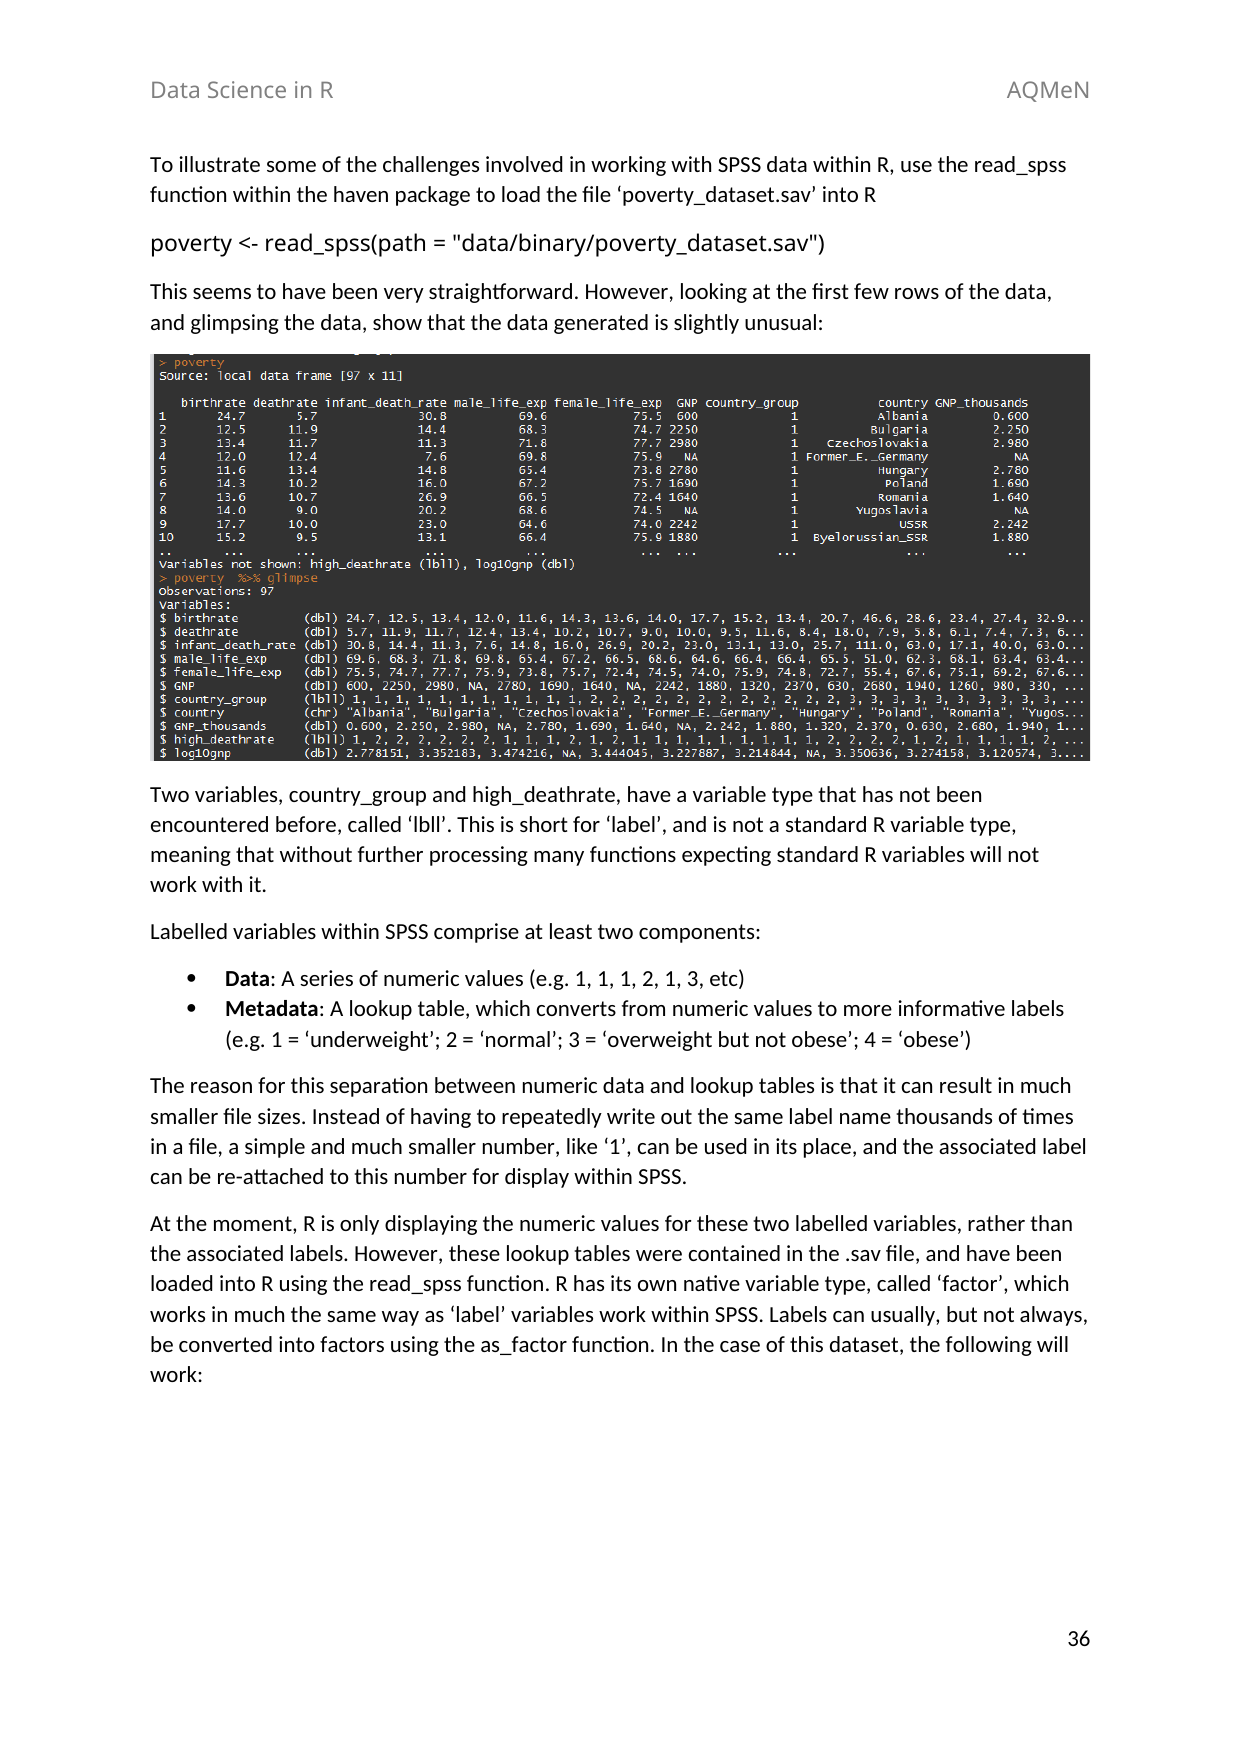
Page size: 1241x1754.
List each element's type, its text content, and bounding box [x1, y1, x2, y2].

text This seems to have been very straightforward. However, looking at the first few rows of the data, and glimpsing the data, show that the data generated is slightly unusual: [150, 277, 1090, 336]
text Labelled variables within SPSS comprise at least two components: [150, 917, 1090, 945]
text To illustrate some of the challenges involved in working with SPSS data within R, use the read_spss function within the haven package to load the file ‘poverty_dataset.sav’ into R [150, 150, 1090, 208]
list Data: A series of numeric values (e.g. 1, 1, 1, 2, 1, 3, etc) [187, 964, 1090, 992]
text poverty <- read_spss(path = "data/binary/poverty_dataset.sav") [150, 227, 1090, 258]
text The reason for this separation between numeric data and lookup tables is that it can result in much smaller file sizes. Instead of having to repeatedly write out the same label name thousands of times in a file, a simple and much smaller number, like ‘1’, can be used in its place, and the associated label can be re-attached to this number for display within SPSS. [150, 1072, 1090, 1190]
text At the moment, R is only displaying the numeric values for these two labelled variables, rather than the associated labels. However, these lookup tables were contained in the .sav file, and have been loaded into R using the read_spss function. R has its own native variable type, called ‘factor’, which works in much the same way as ‘label’ variables work within SPSS. Labels can usually, but not always, be converted into factors using the as_factor function. In the case of this dataset, the following will work: [150, 1209, 1090, 1388]
text Two variables, country_group and high_deathrate, have a variable type that has not been encountered before, called ‘lbll’. This is short for ‘label’, and is not a standard R variable type, meaning that without further processing many functions expecting standard R variables will not work with it. [150, 780, 1090, 898]
picture [150, 354, 1091, 761]
list Metadata: A lookup table, which converts from numeric values to more informative labels (e.g. 1 = ‘underweight’; 2 = ‘normal’; 3 = ‘overweight but not obese’; 4 = ‘obese’) [187, 994, 1090, 1053]
